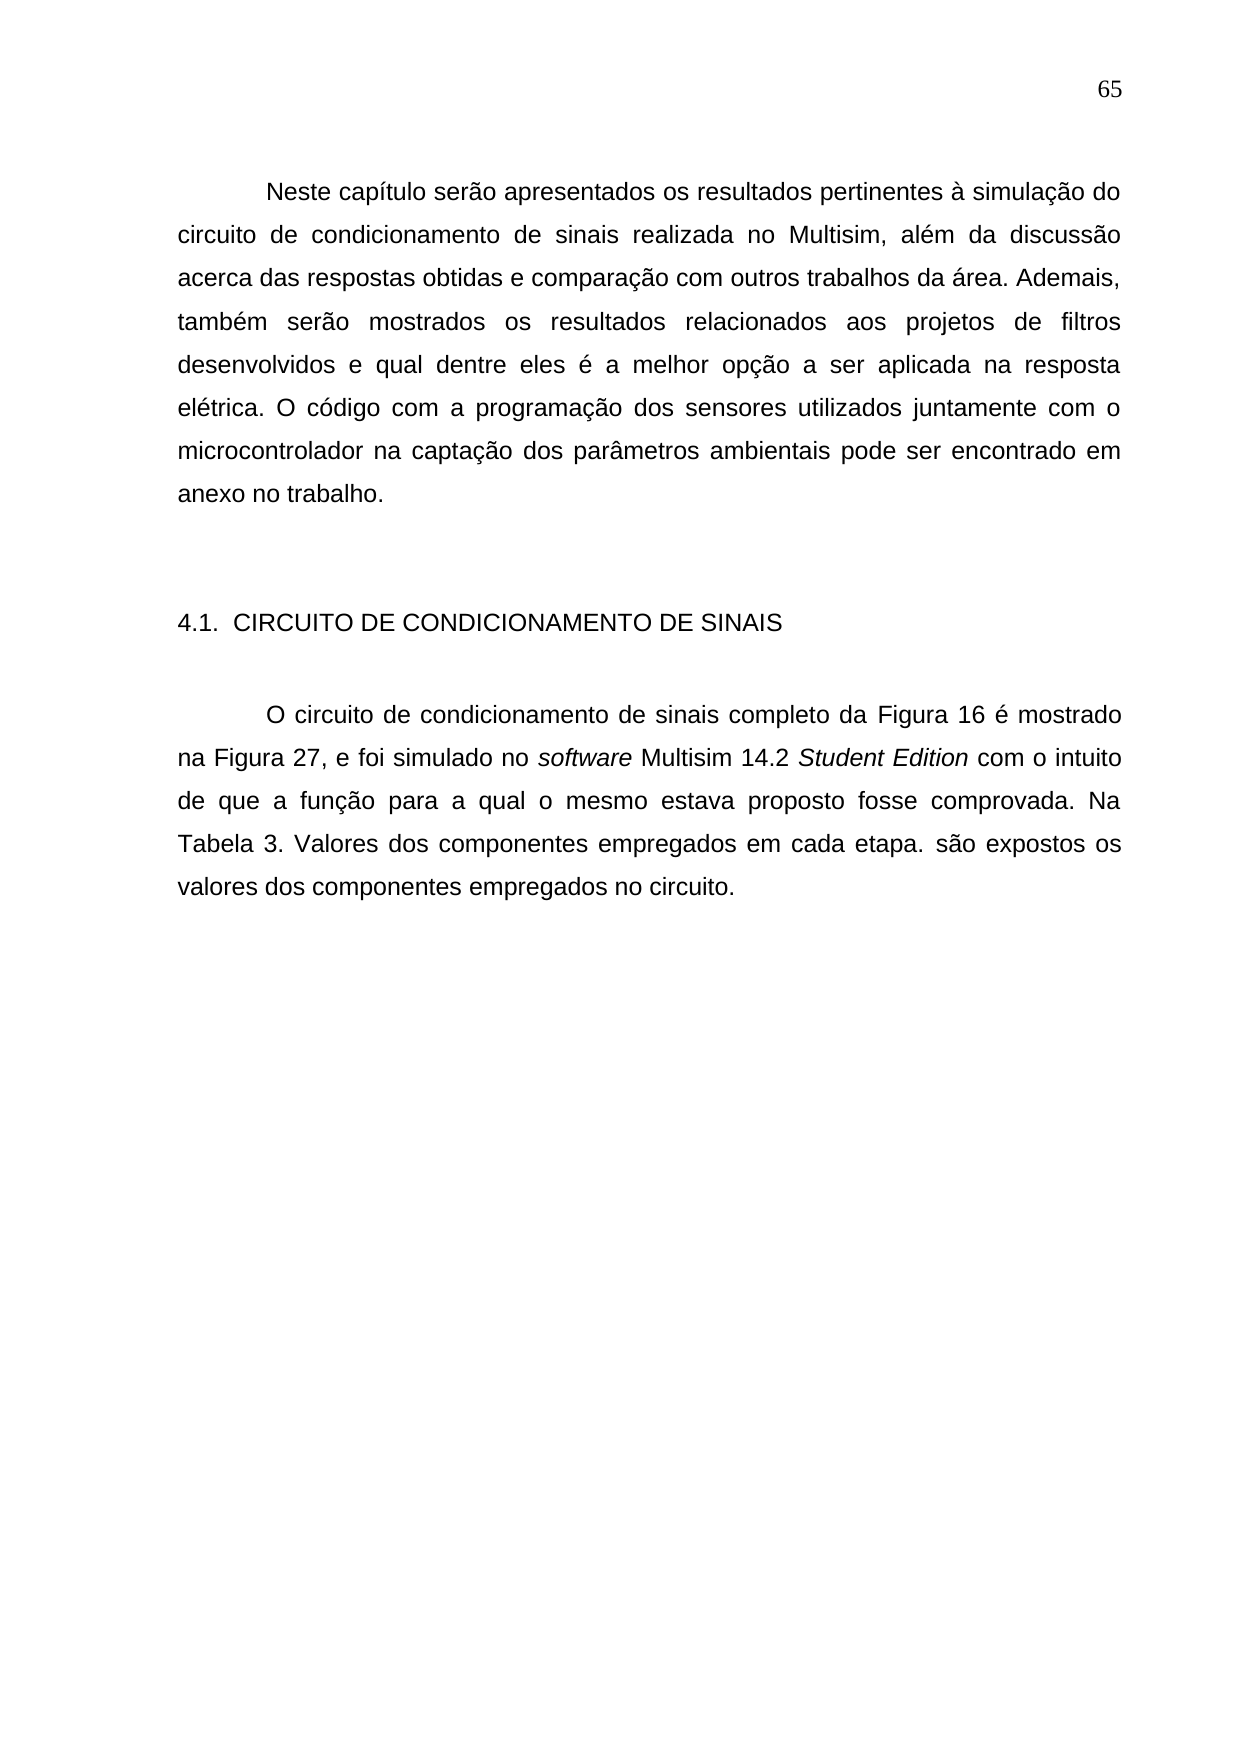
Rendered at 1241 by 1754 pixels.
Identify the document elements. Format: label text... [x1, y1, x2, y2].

text Neste capítulo serão apresentados os resultados pertinentes à simulação do circuito de condicionamento de sinais realizada no Multisim, além da discussão acerca das respostas obtidas e comparação com outros trabalhos da área. Ademais, também serão mostrados os resultados relacionados aos projetos de filtros desenvolvidos e qual dentre eles é a melhor opção a ser aplicada na resposta elétrica. O código com a programação dos sensores utilizados juntamente com o microcontrolador na captação dos parâmetros ambientais pode ser encontrado em anexo no trabalho. [177, 177, 1122, 508]
list 4.1. circuito de condicionamento de sinais [177, 608, 1122, 637]
text O circuito de condicionamento de sinais completo da Figura 16 é mostrado na Figura 27, e foi simulado no software Multisim 14.2 Student Edition com o intuito de que a função para a qual o mesmo estava proposto fosse comprovada. Na Tabela 3. Valores dos componentes empregados em cada etapa. são expostos os valores dos componentes empregados no circuito. [177, 700, 1122, 901]
